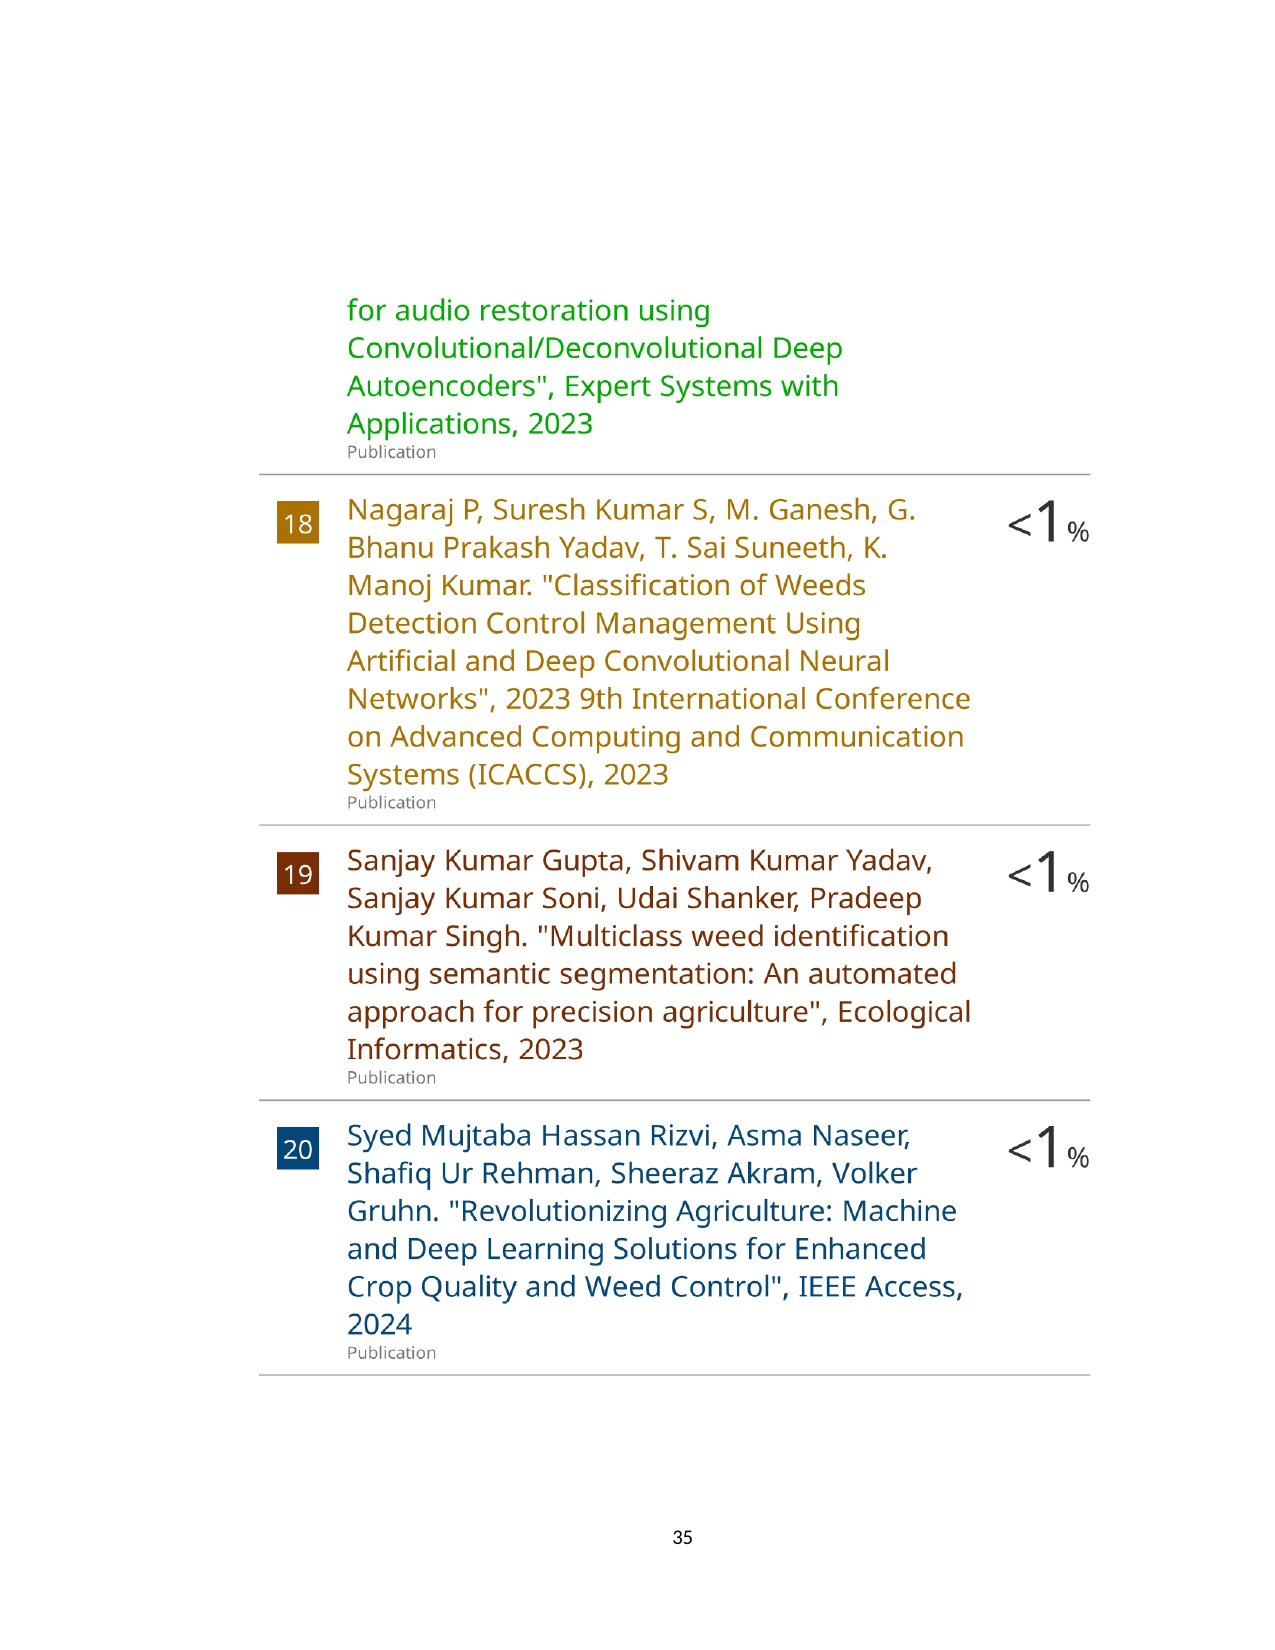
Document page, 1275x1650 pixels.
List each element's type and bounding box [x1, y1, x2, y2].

picture [207, 192, 1156, 1511]
